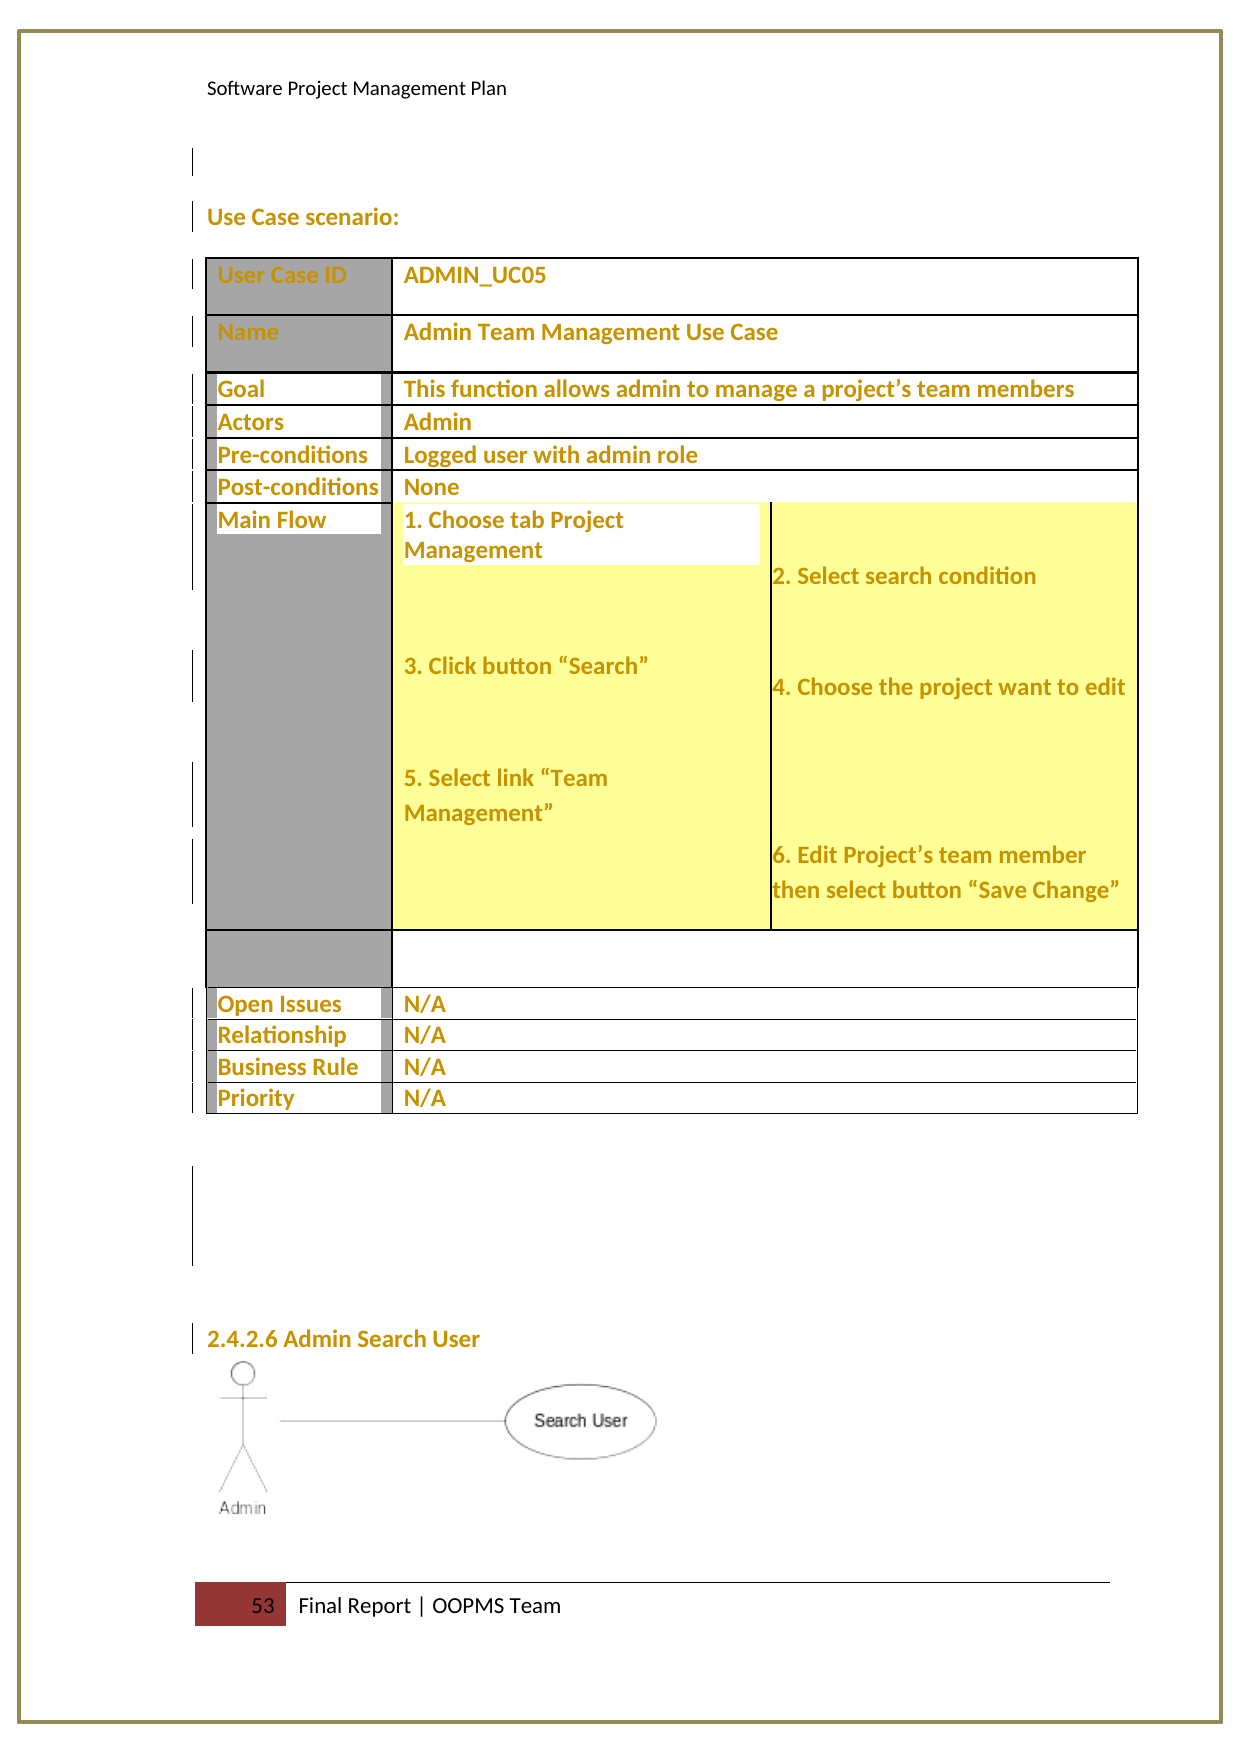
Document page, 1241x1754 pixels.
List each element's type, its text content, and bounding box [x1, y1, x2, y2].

table_header User Case ID [207, 259, 391, 314]
table_cell 2. Select search condition 4. Choose the project want to edit 6. Edit Project’s team member then select button “Save Change” [772, 502, 1137, 929]
table_cell [207, 931, 391, 987]
table_cell Name [207, 316, 391, 371]
text Use Case scenario: [207, 201, 1122, 232]
table_cell Main Flow [207, 504, 391, 929]
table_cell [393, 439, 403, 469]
table_header ADMIN_UC05 [393, 259, 1137, 314]
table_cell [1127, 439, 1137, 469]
table_cell 1. Choose tab Project Management 3. Click button “Search” 5. Select link “Team Management” [393, 502, 770, 929]
subtitle 2.4.2.6 Admin Search User [207, 1323, 1122, 1354]
table_cell [393, 931, 1137, 987]
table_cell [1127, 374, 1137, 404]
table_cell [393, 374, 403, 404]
table_cell Admin Team Management Use Case [393, 316, 1137, 371]
